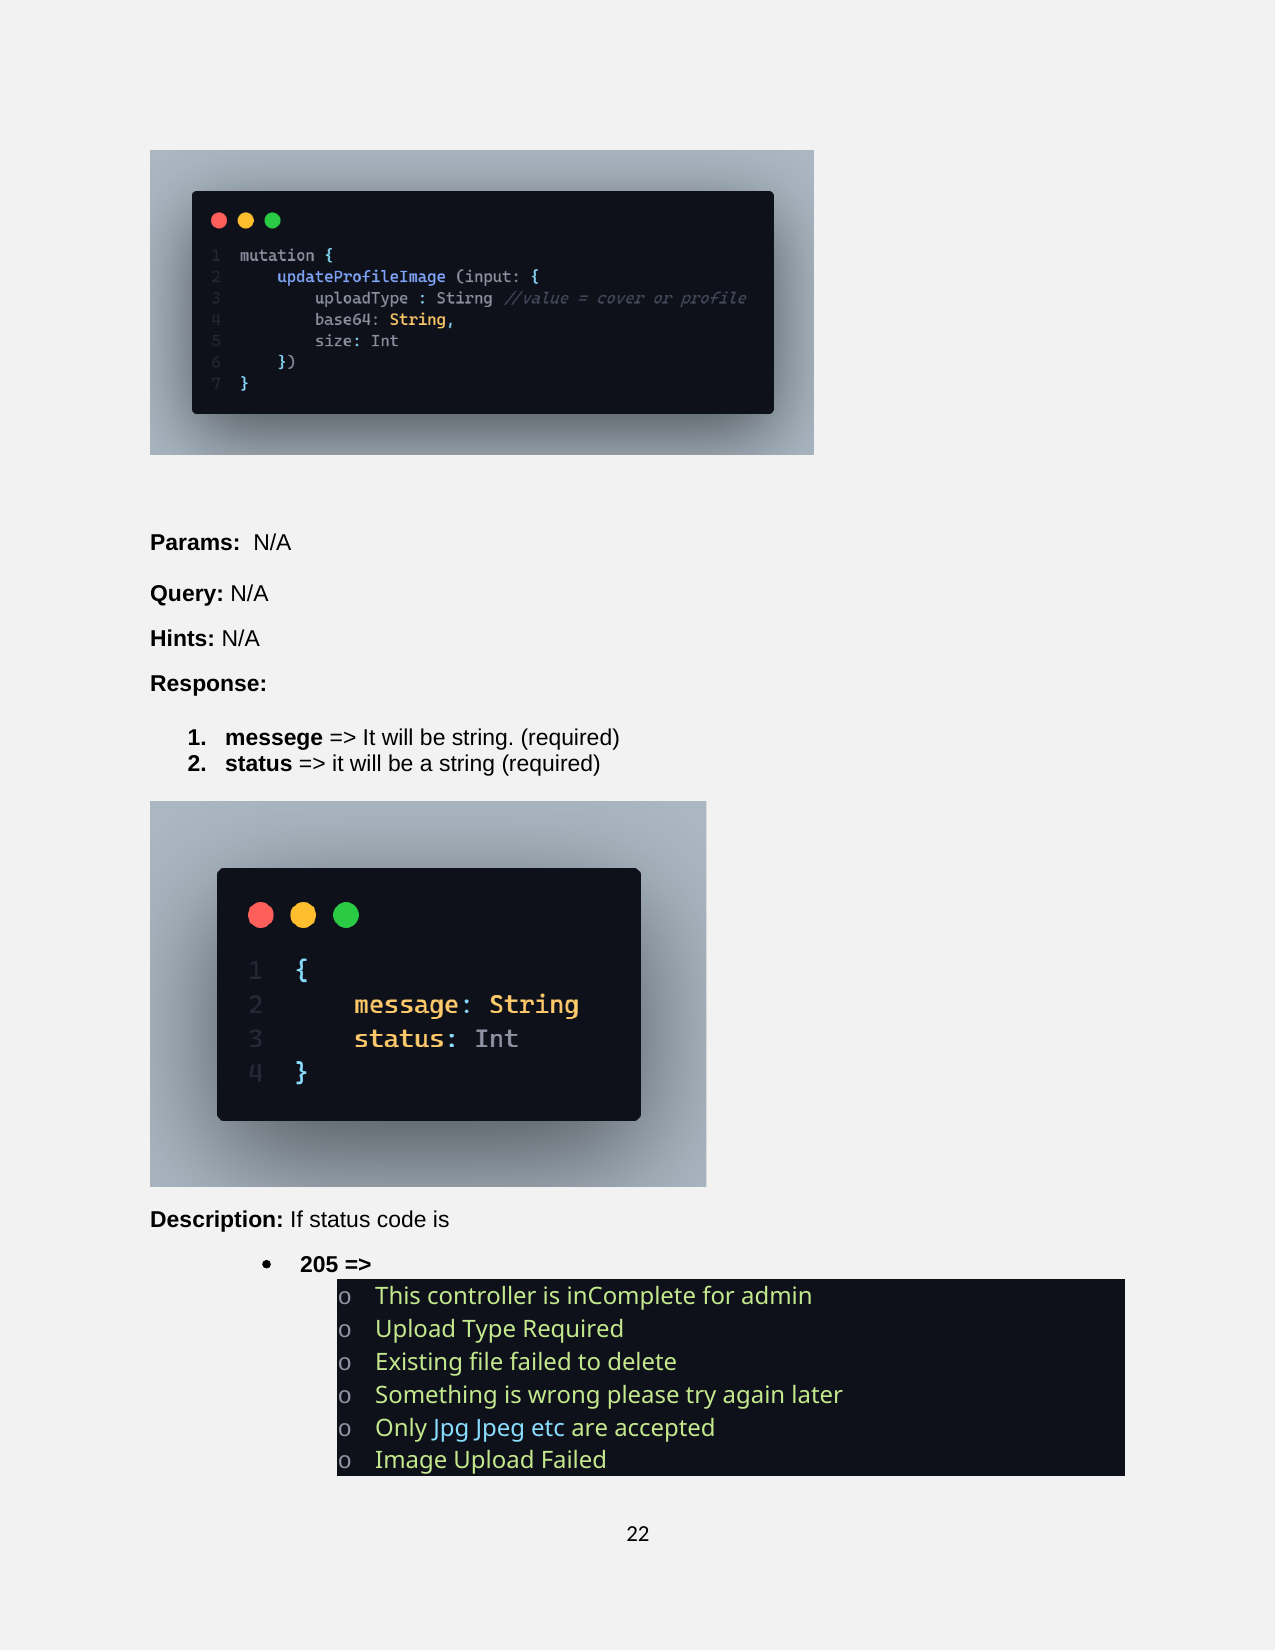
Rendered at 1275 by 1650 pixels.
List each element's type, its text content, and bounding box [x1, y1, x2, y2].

text Description: If status code is [150, 1206, 1125, 1232]
list Only Jpg Jpeg etc are accepted [337, 1410, 1125, 1443]
list status => it will be a string (required) [187, 750, 1125, 776]
list Image Upload Failed [337, 1443, 1125, 1476]
list Upload Type Required [337, 1312, 1125, 1345]
picture [150, 801, 707, 1187]
list messege => It will be string. (required) [187, 723, 1125, 750]
list Existing file failed to delete [337, 1345, 1125, 1378]
list Something is wrong please try again later [337, 1378, 1125, 1410]
text Params: N/A [150, 528, 1125, 555]
text Query: N/A [150, 580, 1125, 606]
text Response: [150, 670, 1125, 696]
list 205 => [262, 1251, 1125, 1277]
picture [150, 150, 814, 455]
text Hints: N/A [150, 625, 1125, 651]
list This controller is inComplete for admin [337, 1279, 1125, 1312]
